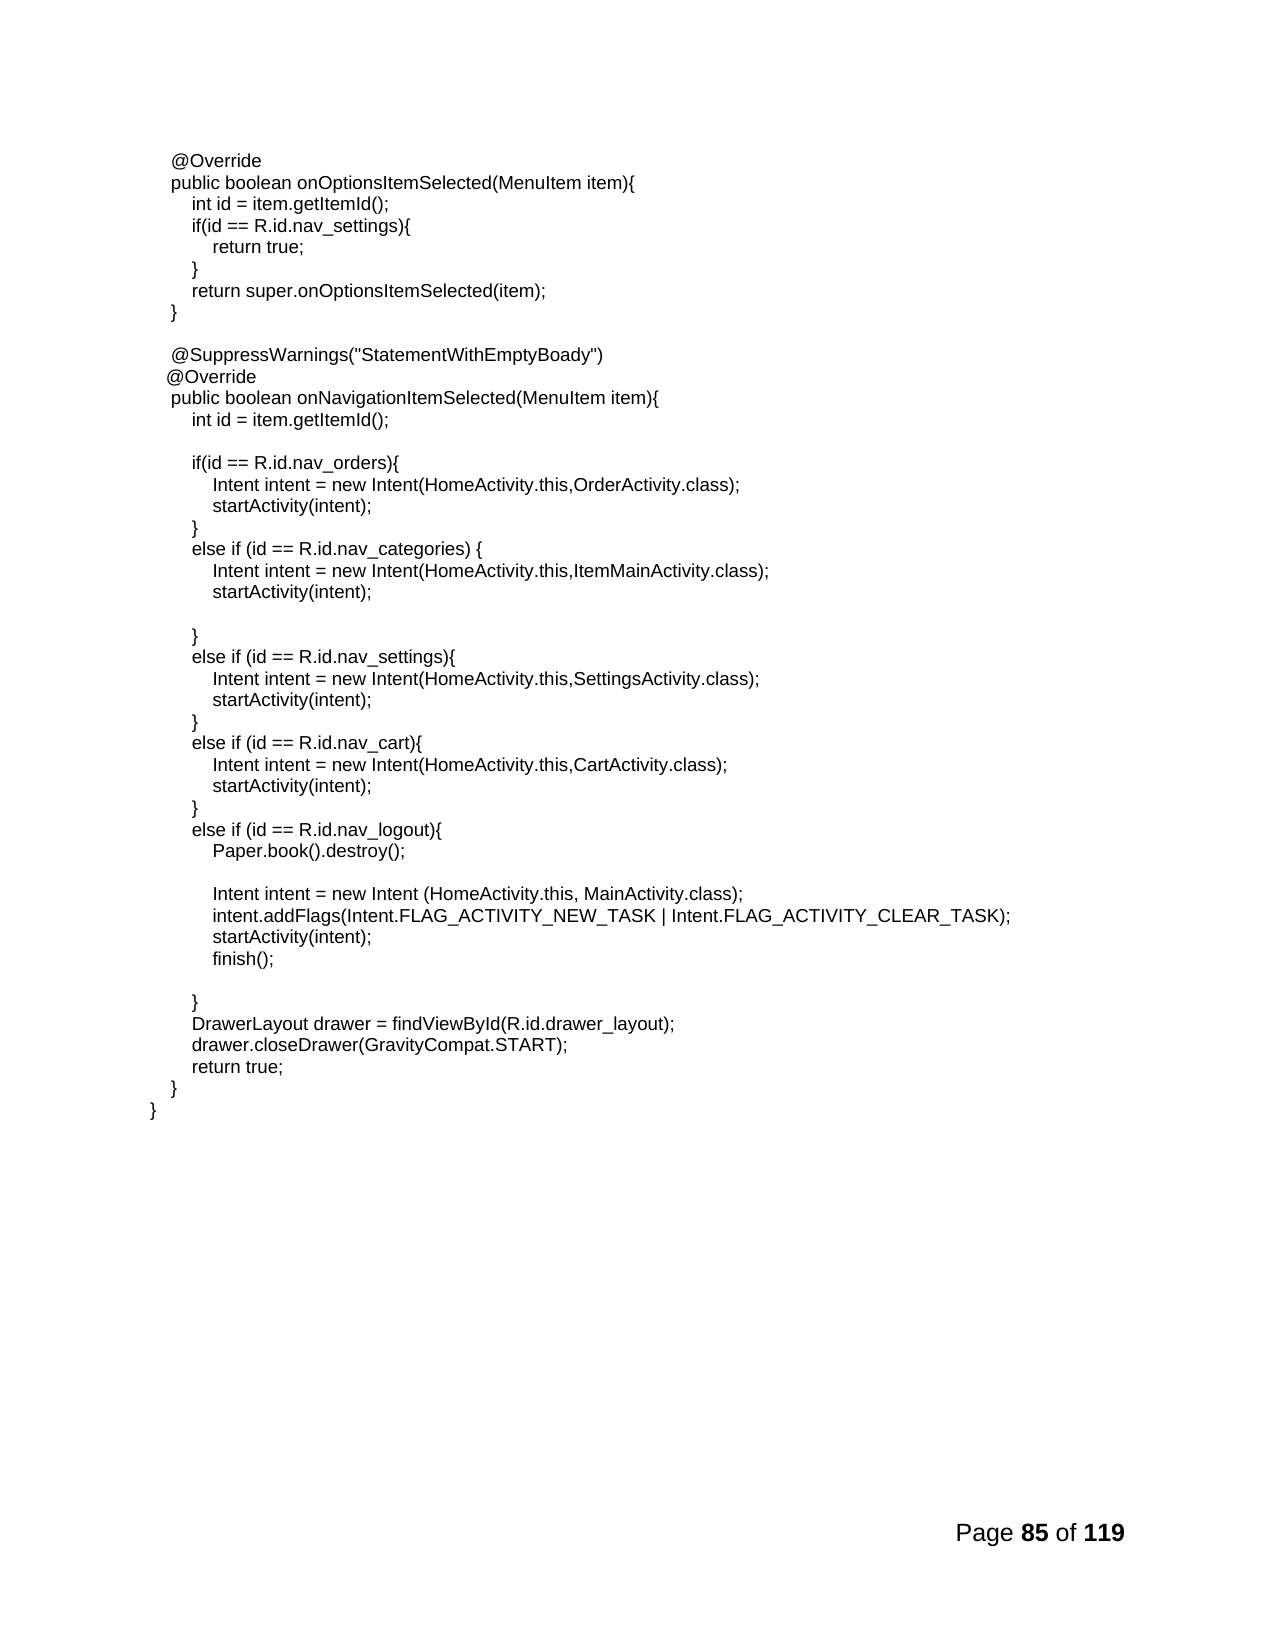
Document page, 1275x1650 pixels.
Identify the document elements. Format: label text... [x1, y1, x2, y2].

text } [150, 711, 1125, 732]
text startActivity(intent); [150, 689, 1125, 711]
text @Override [150, 366, 1125, 387]
text intent.addFlags(Intent.FLAG_ACTIVITY_NEW_TASK | Intent.FLAG_ACTIVITY_CLEAR_TASK); [150, 905, 1125, 926]
text startActivity(intent); [150, 581, 1125, 603]
text return true; [150, 236, 1125, 258]
text } [150, 991, 1125, 1012]
text @SuppressWarnings("StatementWithEmptyBoady") [150, 344, 1125, 366]
text if(id == R.id.nav_settings){ [150, 215, 1125, 236]
text return super.onOptionsItemSelected(item); [150, 279, 1125, 301]
text public boolean onNavigationItemSelected(MenuItem item){ [150, 387, 1125, 409]
text } [150, 1077, 1125, 1099]
text int id = item.getItemId(); [150, 409, 1125, 430]
text Intent intent = new Intent(HomeActivity.this,ItemMainActivity.class); [150, 560, 1125, 581]
text Intent intent = new Intent (HomeActivity.this, MainActivity.class); [150, 883, 1125, 905]
text Paper.book().destroy(); [150, 840, 1125, 862]
text } [150, 797, 1125, 818]
text return true; [150, 1056, 1125, 1077]
text Intent intent = new Intent(HomeActivity.this,OrderActivity.class); [150, 473, 1125, 495]
text else if (id == R.id.nav_logout){ [150, 818, 1125, 840]
text else if (id == R.id.nav_cart){ [150, 732, 1125, 754]
text } [150, 258, 1125, 279]
text startActivity(intent); [150, 775, 1125, 797]
text else if (id == R.id.nav_categories) { [150, 538, 1125, 560]
text startActivity(intent); [150, 495, 1125, 517]
text Intent intent = new Intent(HomeActivity.this,SettingsActivity.class); [150, 667, 1125, 689]
text Intent intent = new Intent(HomeActivity.this,CartActivity.class); [150, 754, 1125, 775]
text public boolean onOptionsItemSelected(MenuItem item){ [150, 172, 1125, 193]
text if(id == R.id.nav_orders){ [150, 452, 1125, 473]
text int id = item.getItemId(); [150, 193, 1125, 215]
text DrawerLayout drawer = findViewById(R.id.drawer_layout); [150, 1012, 1125, 1034]
text finish(); [150, 948, 1125, 969]
text @Override [150, 150, 1125, 172]
text startActivity(intent); [150, 926, 1125, 948]
text } [150, 517, 1125, 538]
text } [150, 624, 1125, 646]
text else if (id == R.id.nav_settings){ [150, 646, 1125, 667]
text drawer.closeDrawer(GravityCompat.START); [150, 1034, 1125, 1056]
text } [150, 301, 1125, 322]
text } [150, 1099, 1125, 1120]
